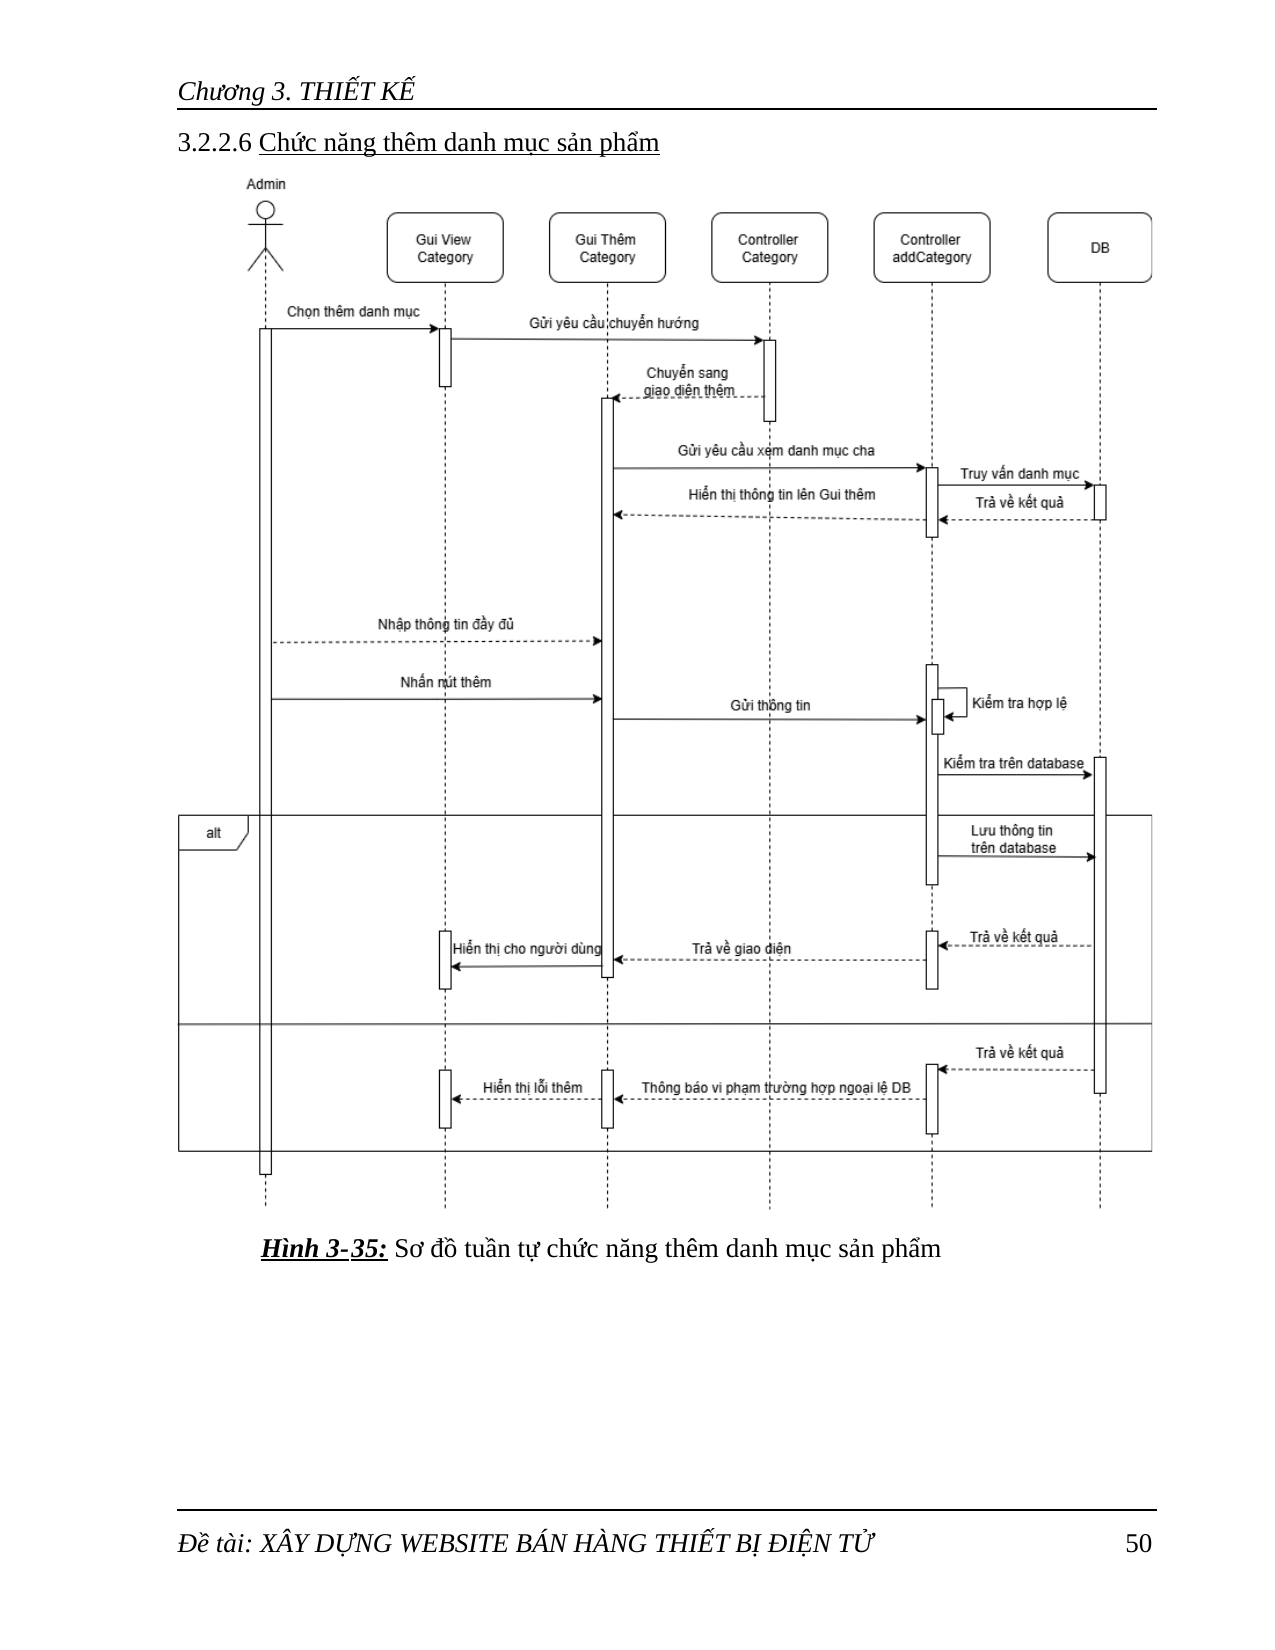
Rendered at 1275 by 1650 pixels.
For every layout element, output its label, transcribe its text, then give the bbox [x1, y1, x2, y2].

picture [177, 166, 1153, 1211]
subtitle Chức năng thêm danh mục sản phẩm [177, 126, 1157, 158]
